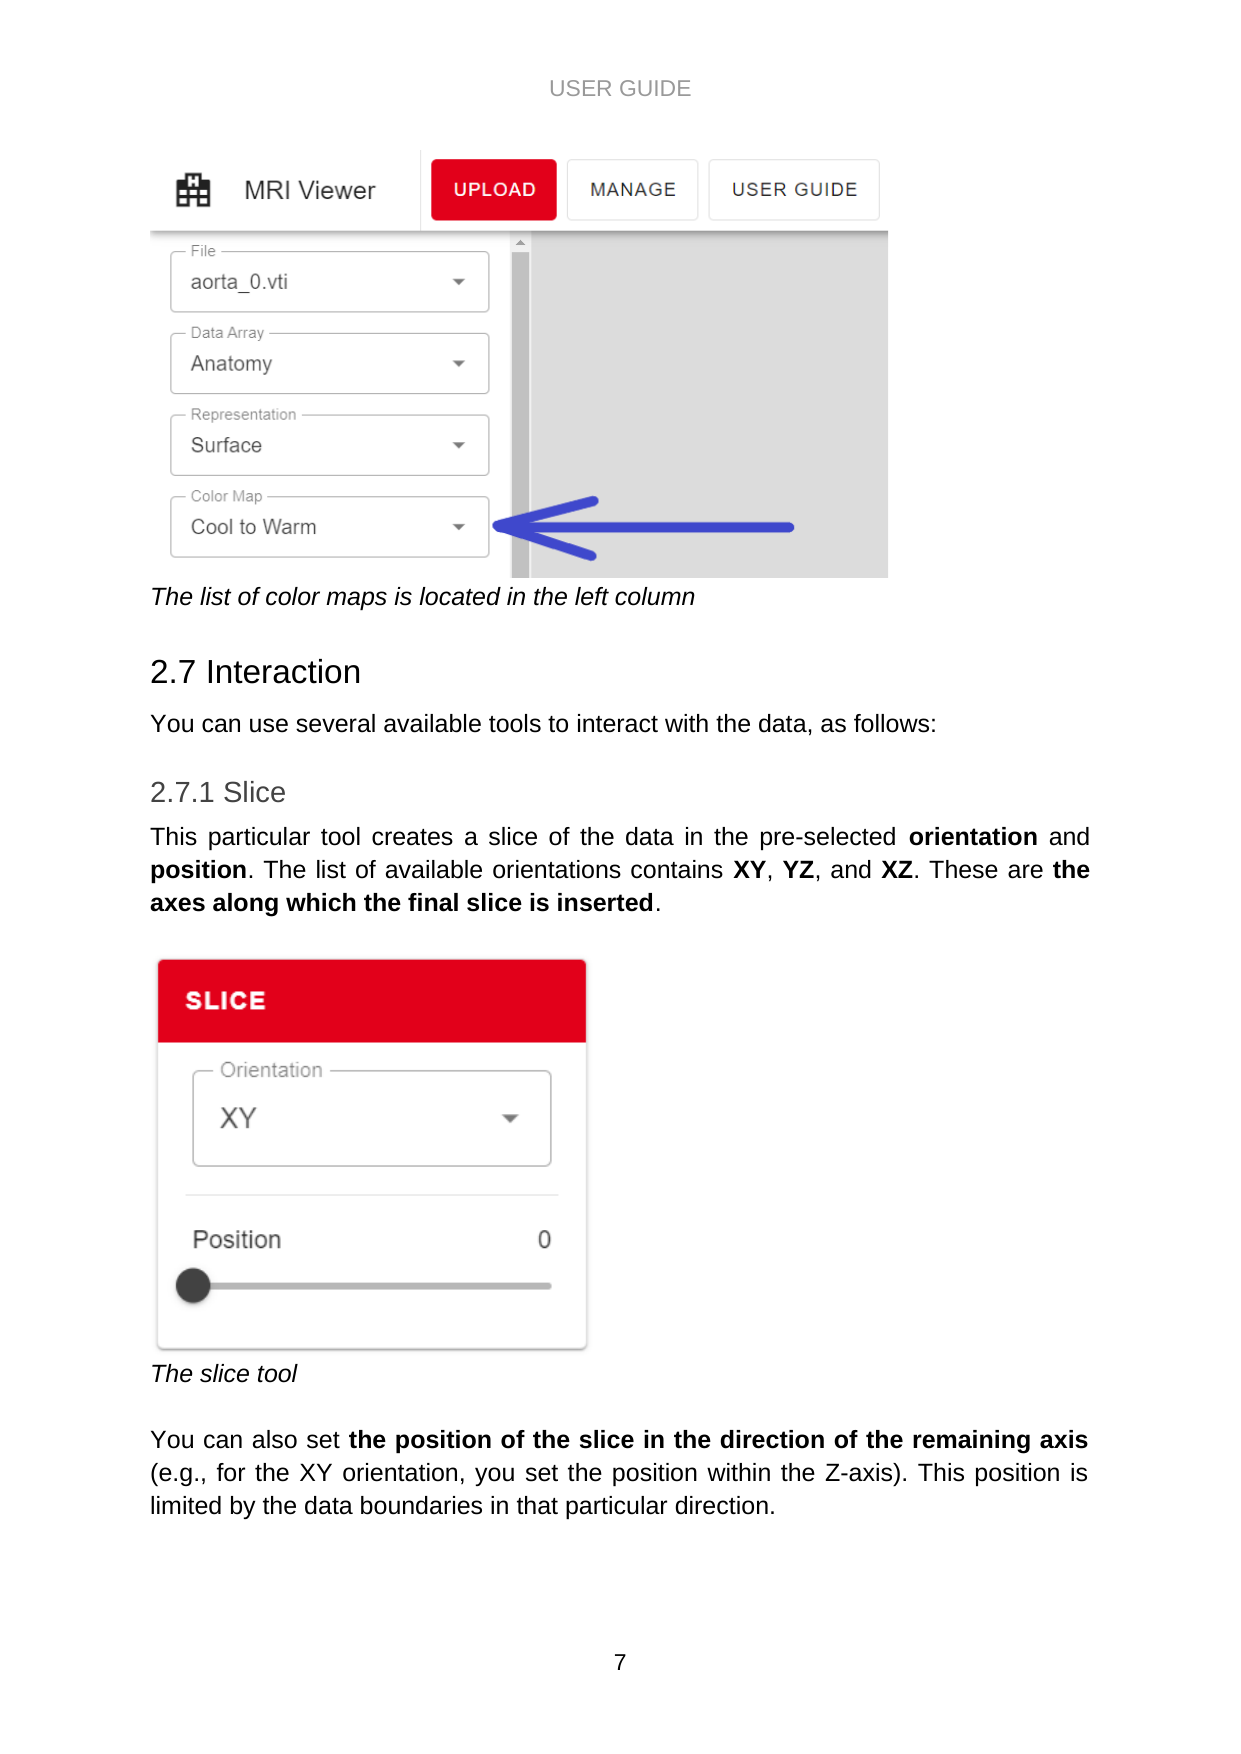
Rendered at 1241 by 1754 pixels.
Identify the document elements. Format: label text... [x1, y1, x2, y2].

text The list of color maps is located in the left column [150, 582, 1090, 610]
text You can use several available tools to interact with the data, as follows: [150, 709, 1090, 737]
picture [150, 150, 889, 578]
subtitle 2.7 Interaction [150, 652, 1090, 691]
text This particular tool creates a slice of the data in the pre-selected orientation and position. The list of available orientations contains XY, YZ, and XZ. These are the axes along which the final slice is inserted. [150, 822, 1090, 917]
picture [150, 954, 593, 1356]
text You can also set the position of the slice in the direction of the remaining axis (e.g., for the XY orientation, you set the position within the Z-axis). This position is limited by the data boundaries in that particular direction. [150, 1425, 1090, 1520]
subtitle 2.7.1 Slice [150, 775, 1090, 809]
text The slice tool [150, 1359, 1090, 1388]
